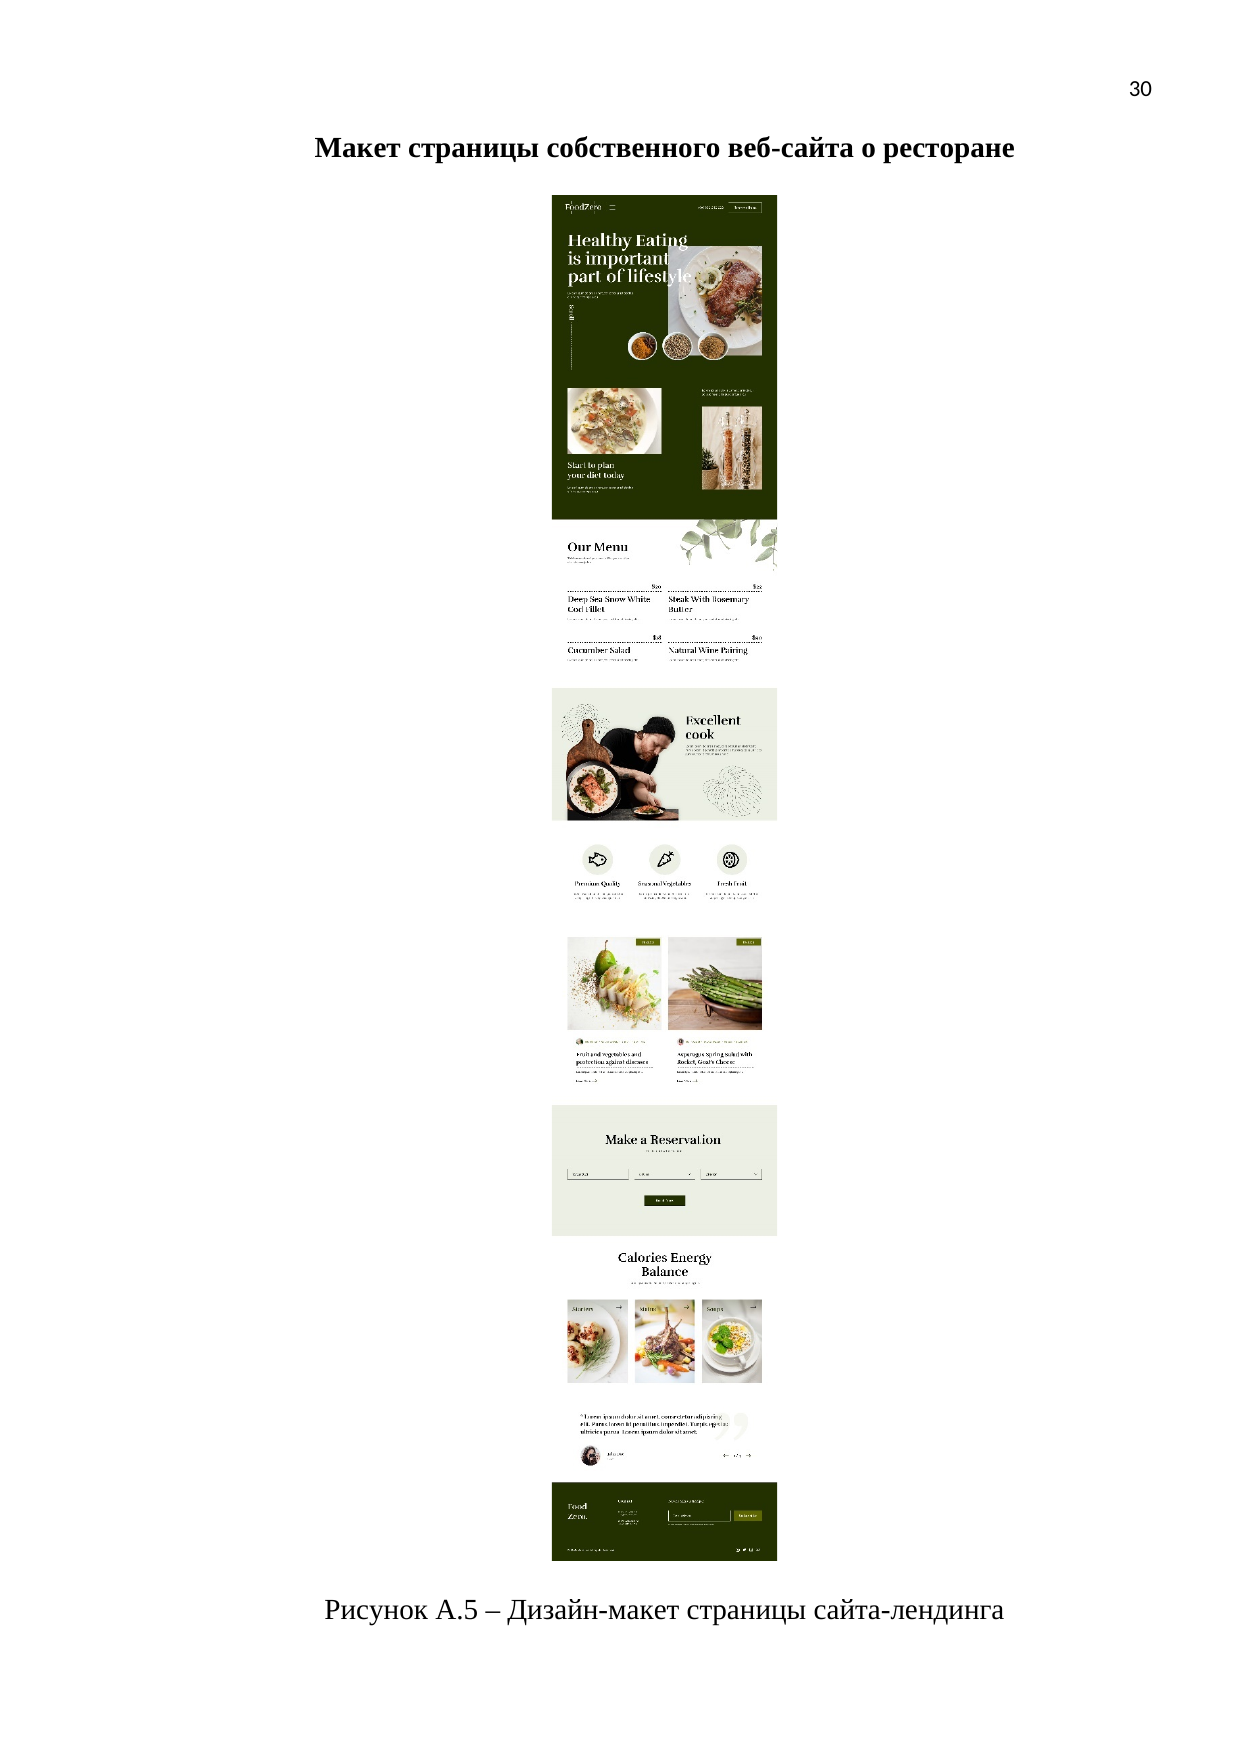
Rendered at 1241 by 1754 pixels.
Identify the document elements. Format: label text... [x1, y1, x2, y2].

text Рисунок А.5 – Дизайн-макет страницы сайта-лендинга [177, 1592, 1152, 1625]
text Макет страницы собственного веб-сайта о ресторане [177, 130, 1152, 163]
picture [551, 195, 778, 1561]
